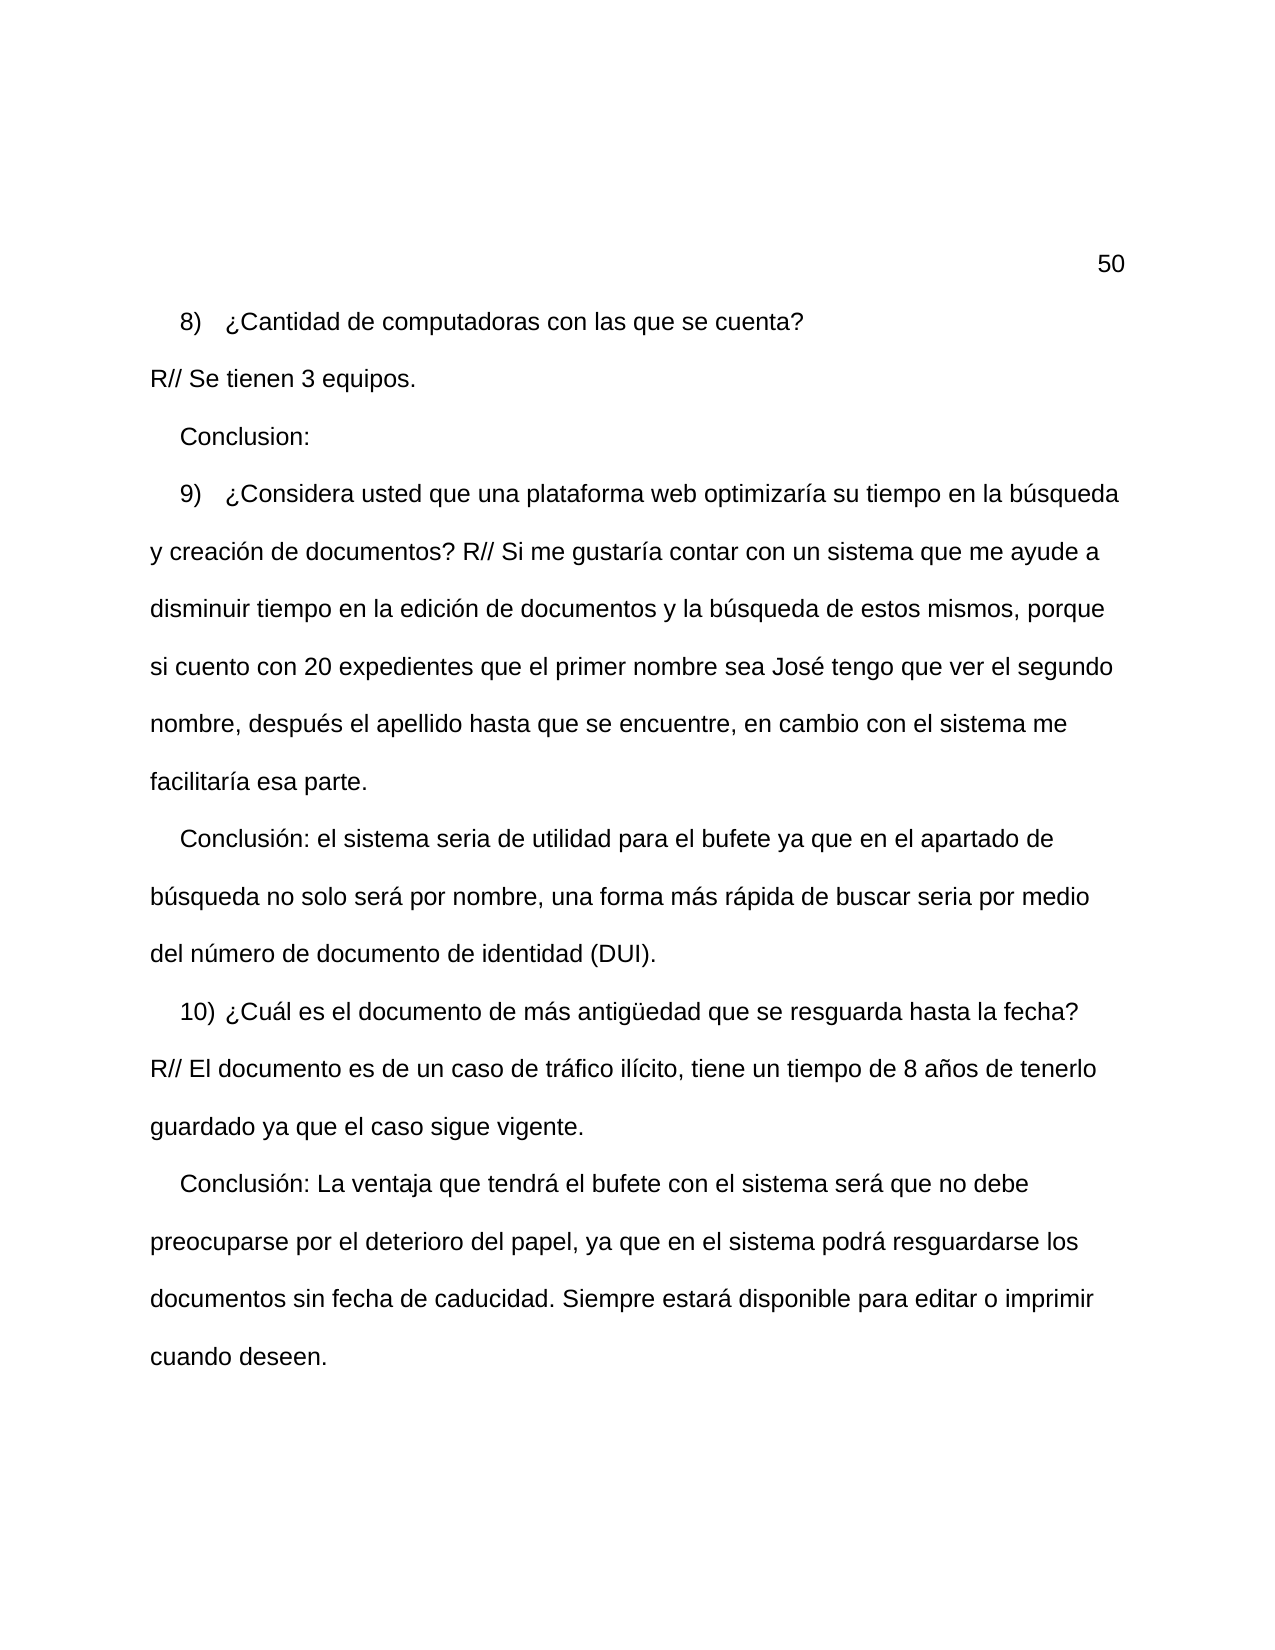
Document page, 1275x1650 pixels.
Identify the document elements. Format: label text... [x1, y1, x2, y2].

text Conclusion: [150, 422, 1125, 451]
text 10) ¿Cuál es el documento de más antigüedad que se resguarda hasta la fecha? R// El documento es de un caso de tráfico ilícito, tiene un tiempo de 8 años de tenerlo guardado ya que el caso sigue vigente. [150, 997, 1125, 1141]
text Conclusión: el sistema seria de utilidad para el bufete ya que en el apartado de búsqueda no solo será por nombre, una forma más rápida de buscar seria por medio del número de documento de identidad (DUI). [150, 824, 1125, 968]
text 9) ¿Considera usted que una plataforma web optimizaría su tiempo en la búsqueda y creación de documentos? R// Si me gustaría contar con un sistema que me ayude a disminuir tiempo en la edición de documentos y la búsqueda de estos mismos, porque si cuento con 20 expedientes que el primer nombre sea José tengo que ver el segundo nombre, después el apellido hasta que se encuentre, en cambio con el sistema me facilitaría esa parte. [150, 479, 1125, 796]
text 8) ¿Cantidad de computadoras con las que se cuenta? R// Se tienen 3 equipos. [150, 307, 1125, 393]
text Conclusión: La ventaja que tendrá el bufete con el sistema será que no debe preocuparse por el deterioro del papel, ya que en el sistema podrá resguardarse los documentos sin fecha de caducidad. Siempre estará disponible para editar o imprimir cuando deseen. [150, 1169, 1125, 1371]
